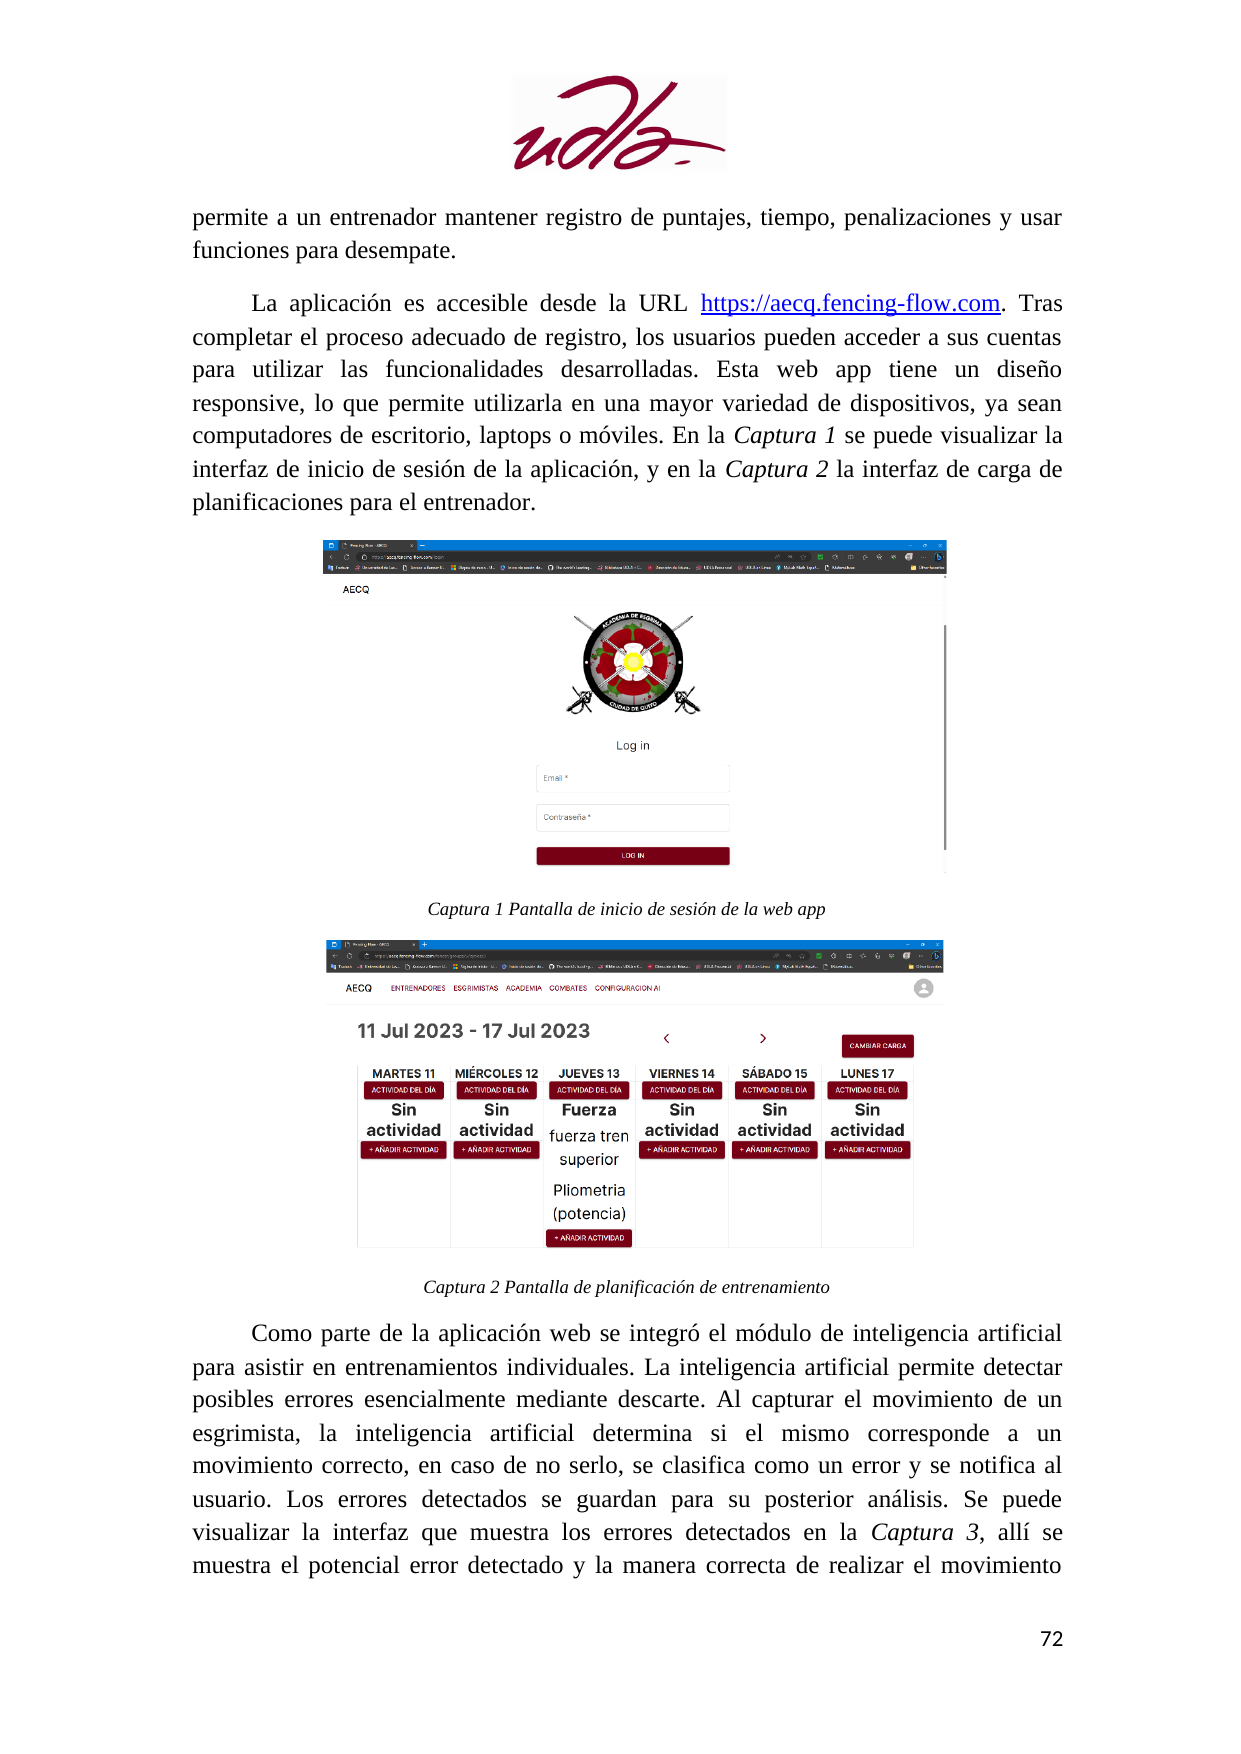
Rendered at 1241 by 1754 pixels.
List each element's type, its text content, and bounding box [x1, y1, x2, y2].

picture [509, 73, 731, 174]
picture [326, 940, 944, 1252]
text Captura 2 Pantalla de planificación de entrenamiento [192, 1276, 1063, 1298]
text La aplicación es accesible desde la URL https://aecq.fencing-flow.com. Tras completar el proceso adecuado de registro, los usuarios pueden acceder a sus cuentas para utilizar las funcionalidades desarrolladas. Esta web app tiene un diseño responsive, lo que permite utilizarla en una mayor variedad de dispositivos, ya sean computadores de escritorio, laptops o móviles. En la Captura 1 se puede visualizar la interfaz de inicio de sesión de la aplicación, y en la Captura 2 la interfaz de carga de planificaciones para el entrenador. [192, 288, 1063, 515]
picture [323, 540, 947, 873]
text Captura 1 Pantalla de inicio de sesión de la web app [192, 898, 1063, 919]
